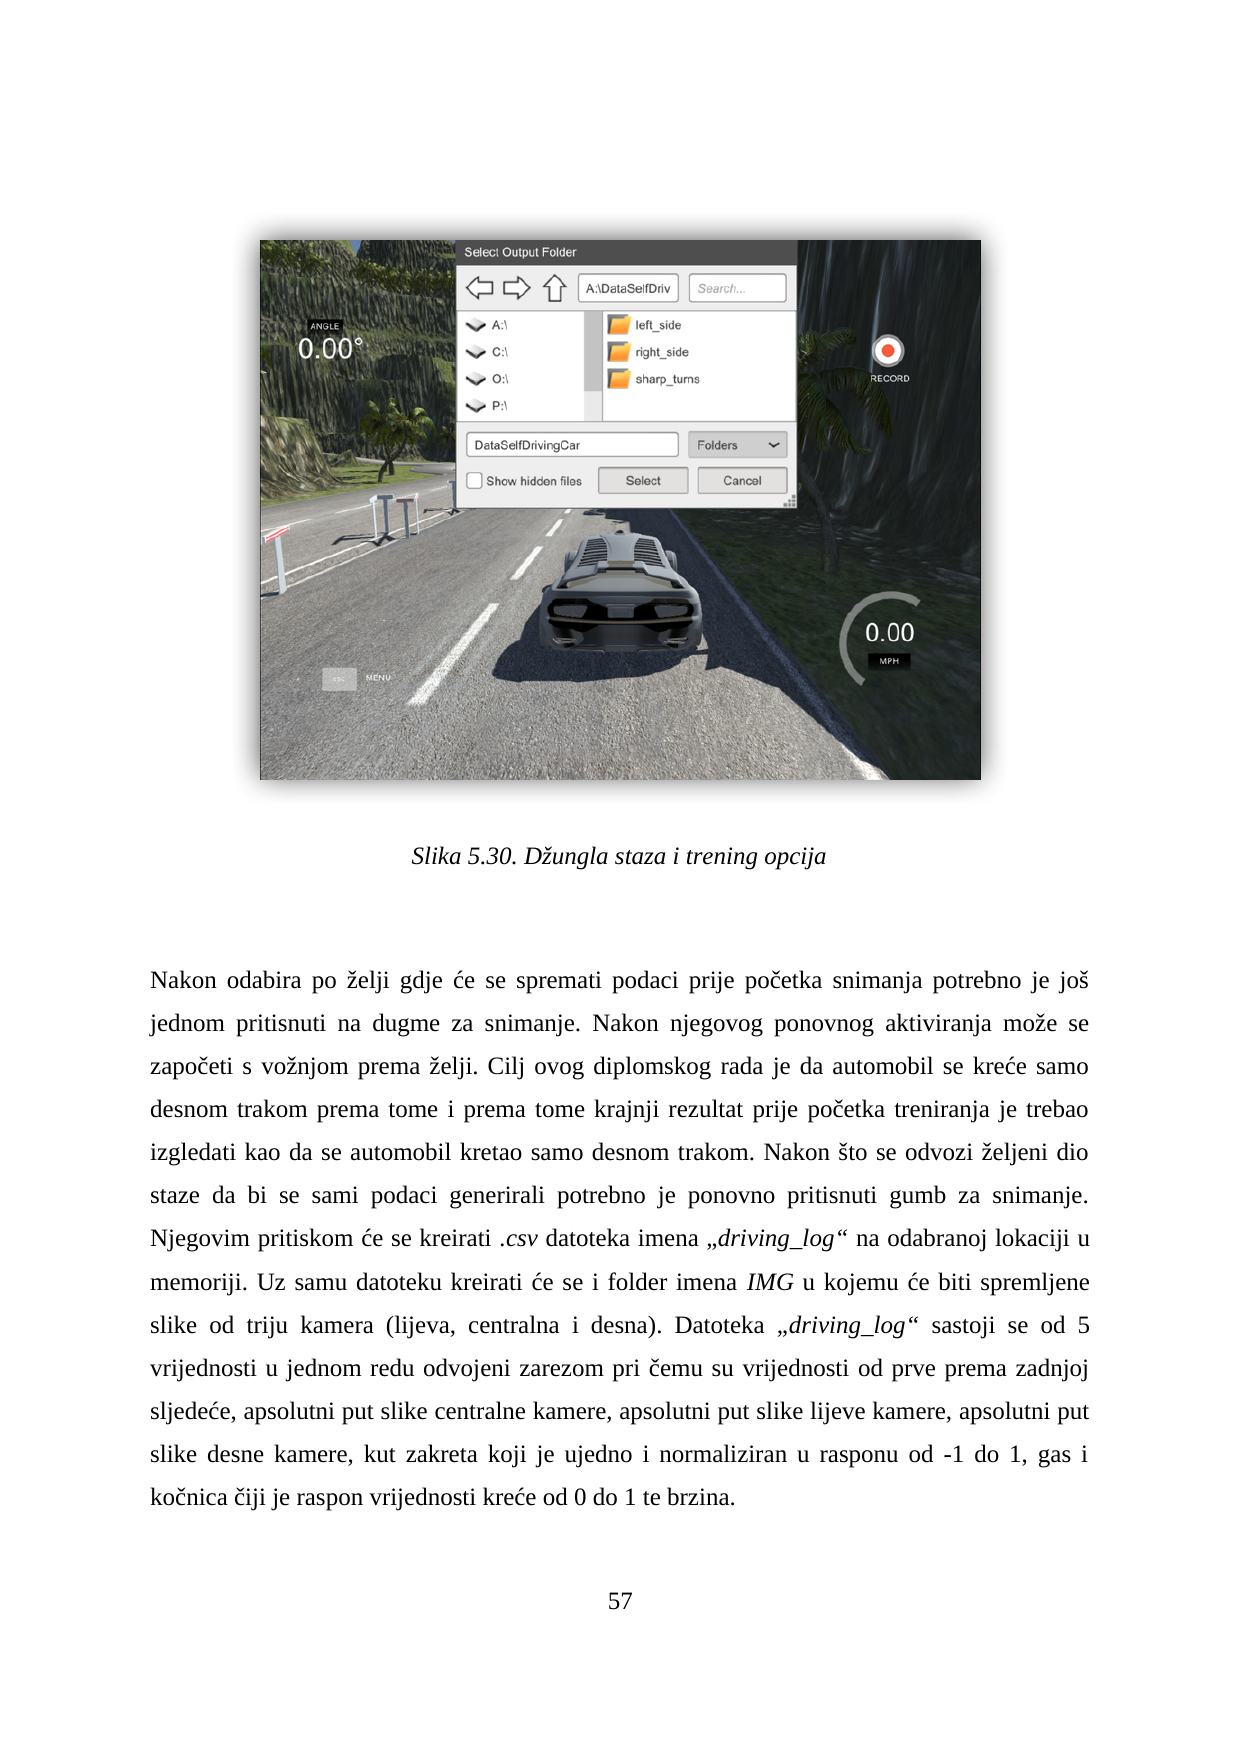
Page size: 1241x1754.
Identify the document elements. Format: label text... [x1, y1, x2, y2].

text Nakon odabira po želji gdje će se spremati podaci prije početka snimanja potrebno je još jednom pritisnuti na dugme za snimanje. Nakon njegovog ponovnog aktiviranja može se započeti s vožnjom prema želji. Cilj ovog diplomskog rada je da automobil se kreće samo desnom trakom prema tome i prema tome krajnji rezultat prije početka treniranja je trebao izgledati kao da se automobil kretao samo desnom trakom. Nakon što se odvozi željeni dio staze da bi se sami podaci generirali potrebno je ponovno pritisnuti gumb za snimanje. Njegovim pritiskom će se kreirati .csv datoteka imena „driving_log“ na odabranoj lokaciji u memoriji. Uz samu datoteku kreirati će se i folder imena IMG u kojemu će biti spremljene slike od triju kamera (lijeva, centralna i desna). Datoteka „driving_log“ sastoji se od 5 vrijednosti u jednom redu odvojeni zarezom pri čemu su vrijednosti od prve prema zadnjoj sljedeće, apsolutni put slike centralne kamere, apsolutni put slike lijeve kamere, apsolutni put slike desne kamere, kut zakreta koji je ujedno i normaliziran u rasponu od -1 do 1, gas i kočnica čiji je raspon vrijednosti kreće od 0 do 1 te brzina. [150, 965, 1090, 1511]
picture [260, 240, 981, 780]
